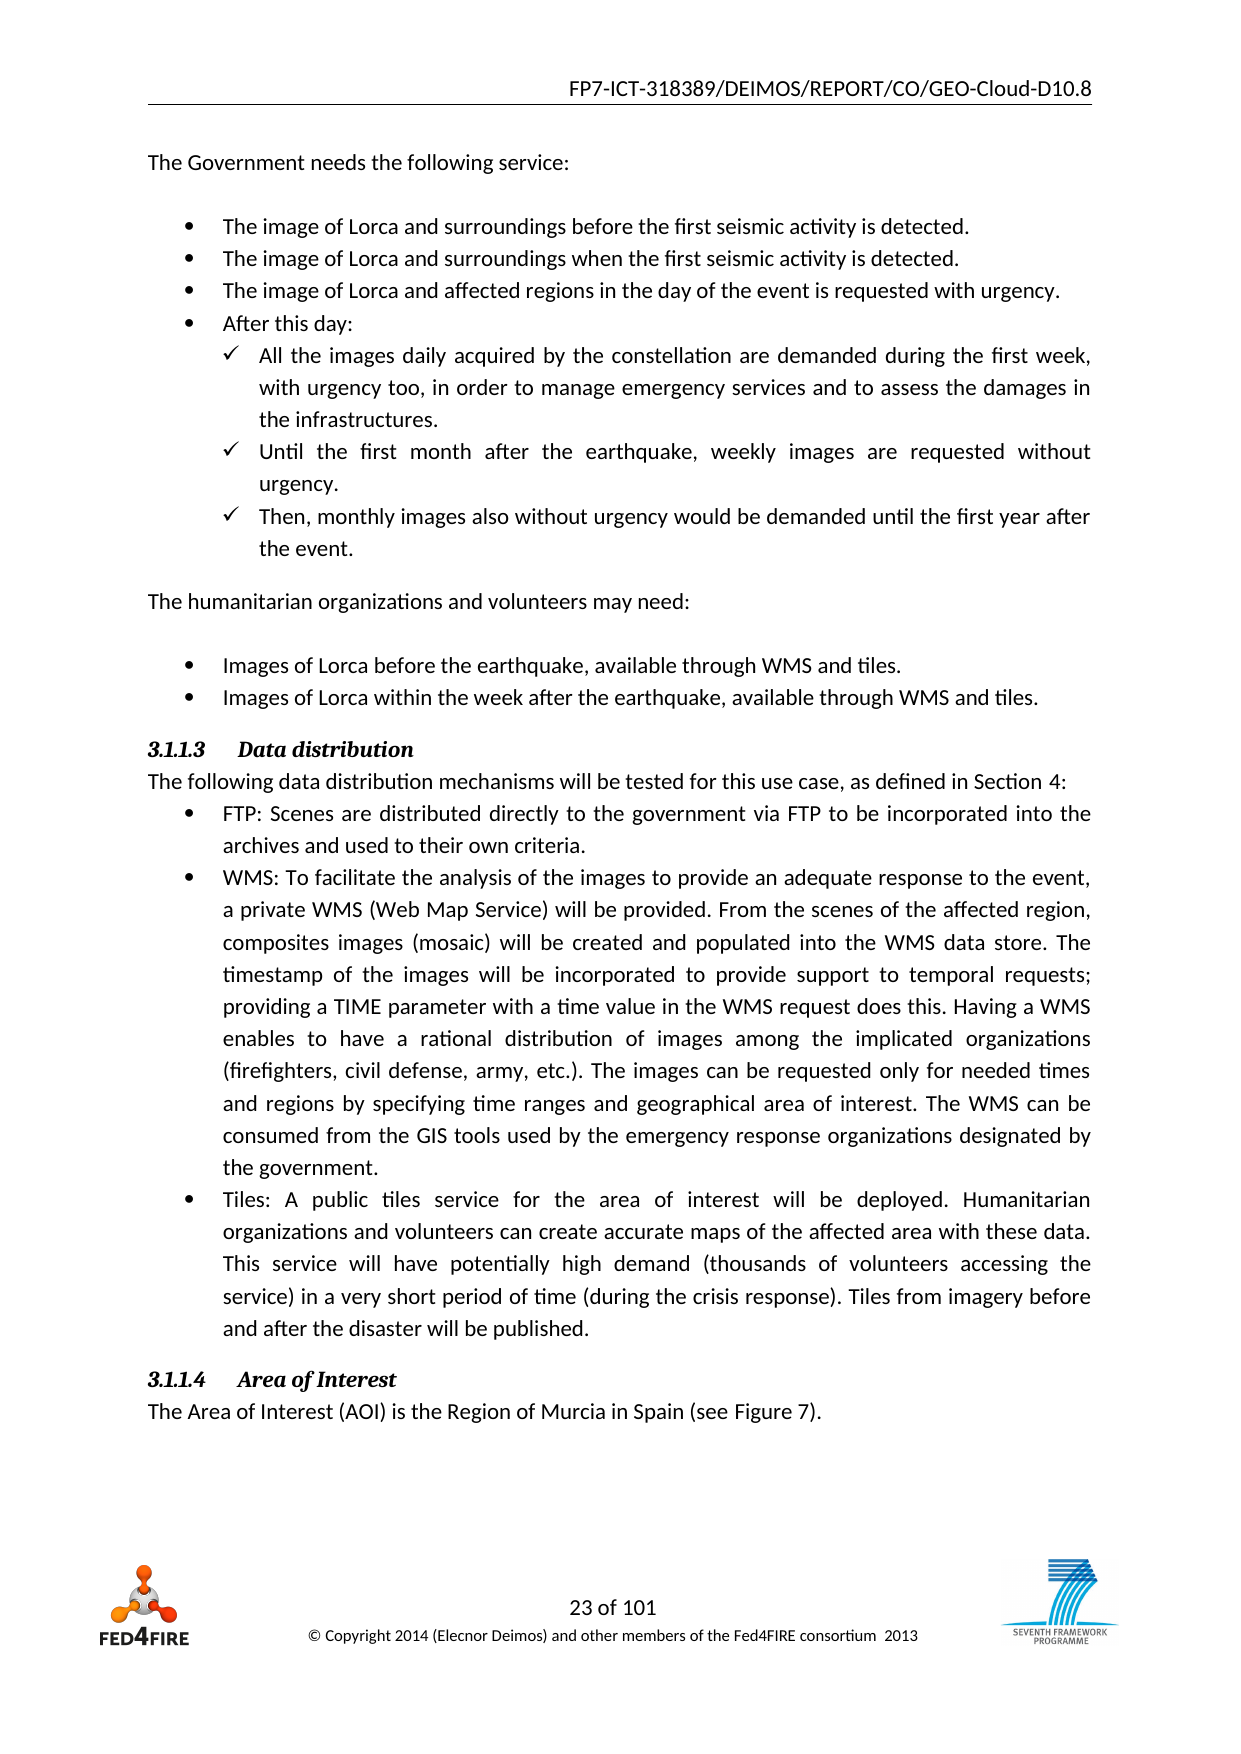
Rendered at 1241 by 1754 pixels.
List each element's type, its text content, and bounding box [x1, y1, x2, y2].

text The Area of Interest (AOI) is the Region of Murcia in Spain (see Figure 7). [148, 1397, 1092, 1425]
list Images of Lorca before the earthquake, available through WMS and tiles. [185, 651, 1092, 679]
picture [1000, 1559, 1120, 1646]
list WMS: To facilitate the analysis of the images to provide an adequate response to the event, a private WMS (Web Map Service) will be provided. From the scenes of the affected region, composites images (mosaic) will be created and populated into the WMS data store. The timestamp of the images will be incorporated to provide support to temporal requests; providing a TIME parameter with a time value in the WMS request does this. Having a WMS enables to have a rational distribution of images among the implicated organizations (firefighters, civil defense, army, etc.). The images can be requested only for needed times and regions by specifying time ranges and geographical area of interest. The WMS can be consumed from the GIS tools used by the emergency response organizations designated by the government. [185, 863, 1092, 1181]
list The image of Lorca and affected regions in the day of the event is requested with urgency. [185, 276, 1092, 304]
list Then, monthly images also without urgency would be demanded until the first year after the event. [221, 502, 1092, 562]
list Images of Lorca within the week after the earthquake, available through WMS and tiles. [185, 683, 1092, 712]
list The image of Lorca and surroundings when the first seismic activity is detected. [185, 244, 1092, 272]
list All the images daily acquired by the constellation are demanded during the first week, with urgency too, in order to manage emergency services and to assess the damages in the infrastructures. [221, 341, 1092, 433]
picture [100, 1565, 190, 1646]
list The following data distribution mechanisms will be tested for this use case, as defined in Section 4: [148, 767, 1092, 795]
list Tiles: A public tiles service for the area of interest will be deployed. Humanitarian organizations and volunteers can create accurate maps of the affected area with these data. This service will have potentially high demand (thousands of volunteers accessing the service) in a very short period of time (during the crisis response). Tiles from imagery before and after the disaster will be published. [185, 1185, 1092, 1342]
list After this day: [185, 309, 1092, 337]
list FTP: Scenes are distributed directly to the government via FTP to be incorporated into the archives and used to their own criteria. [185, 799, 1092, 859]
text The humanitarian organizations and volunteers may need: [148, 587, 1092, 615]
subtitle Area of Interest [148, 1367, 1092, 1393]
text The Government needs the following service: [148, 148, 1092, 176]
subtitle Data distribution [148, 737, 1092, 763]
list The image of Lorca and surroundings before the first seismic activity is detected. [185, 212, 1092, 240]
list Until the first month after the earthquake, weekly images are requested without urgency. [221, 437, 1092, 498]
